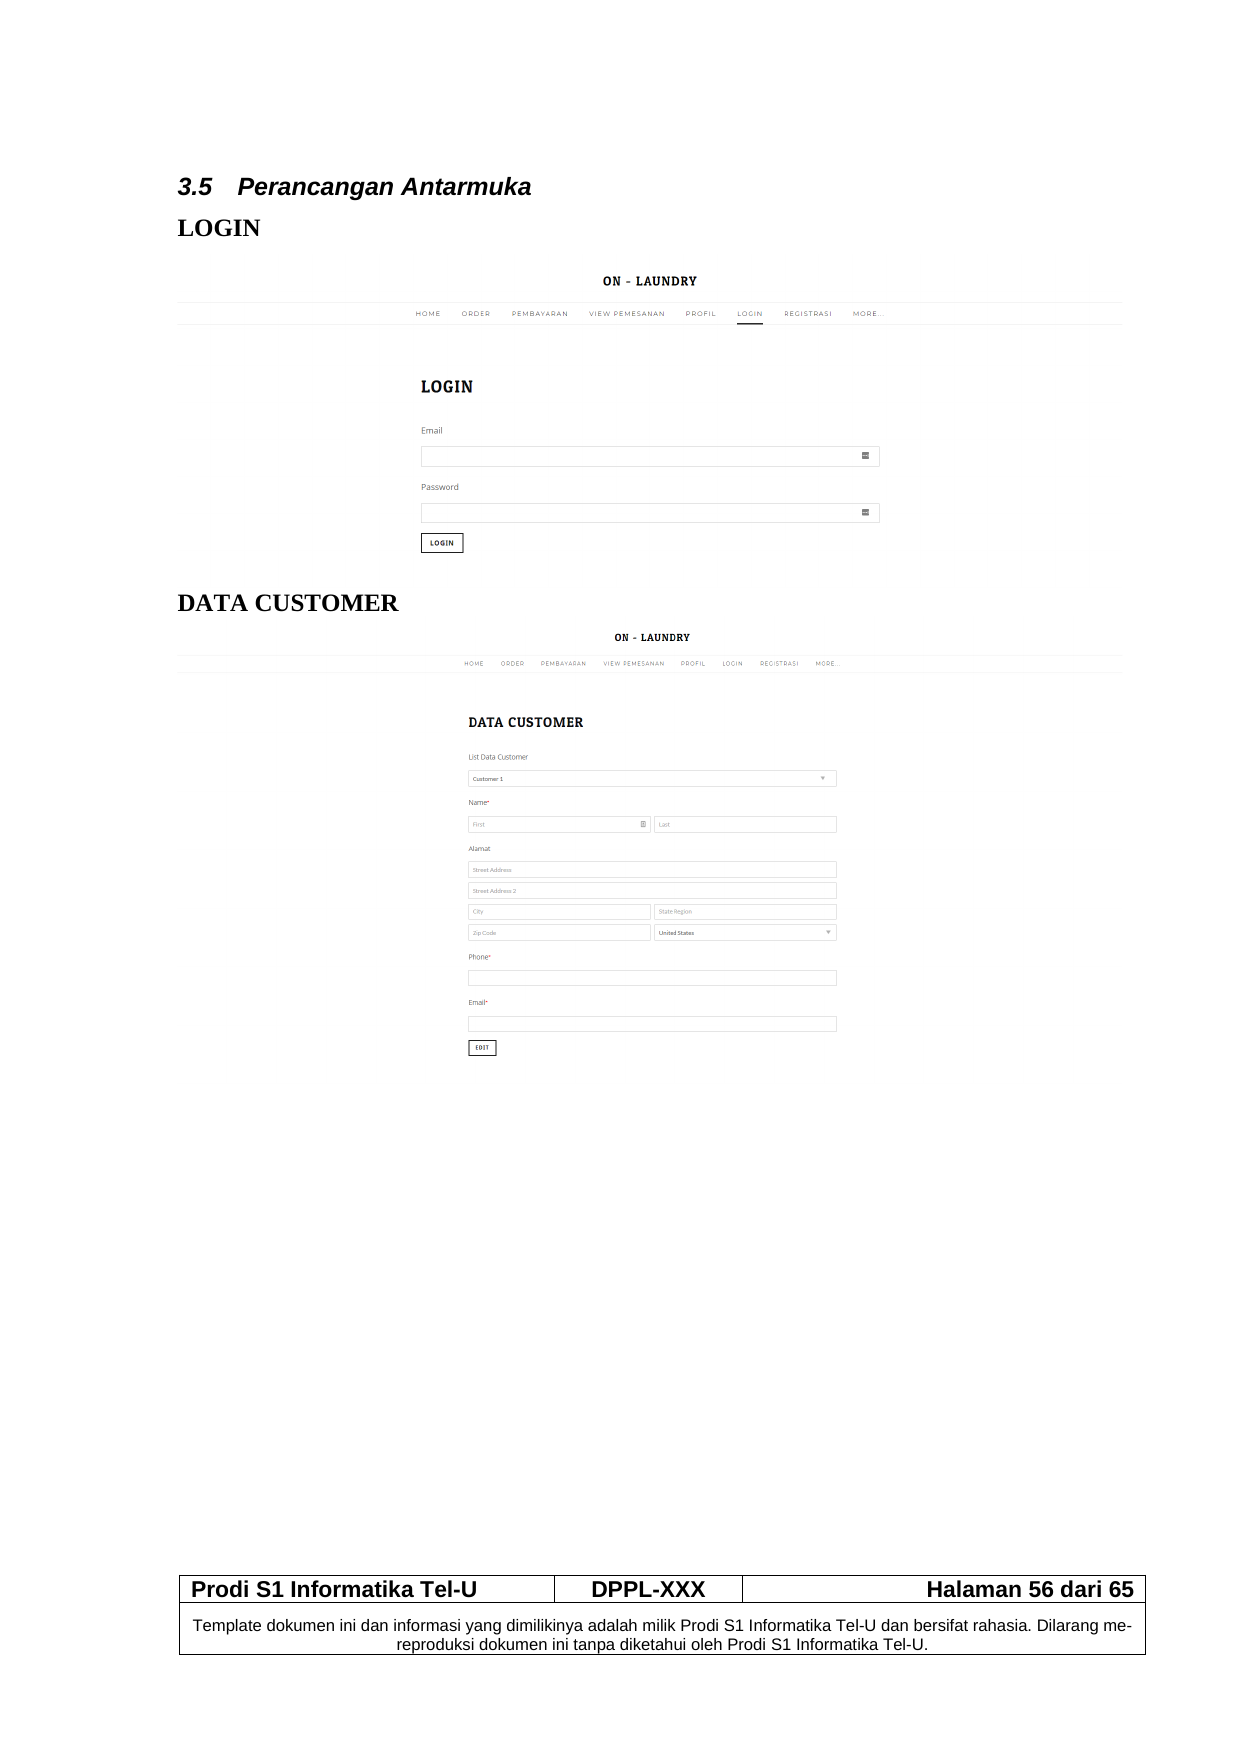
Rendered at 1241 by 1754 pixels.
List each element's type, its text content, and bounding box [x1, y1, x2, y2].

subtitle Perancangan Antarmuka [177, 172, 1122, 201]
text LOGIN [177, 213, 1122, 242]
text DATA CUSTOMER [177, 588, 1122, 616]
picture [177, 616, 1123, 1084]
picture [177, 254, 1123, 588]
